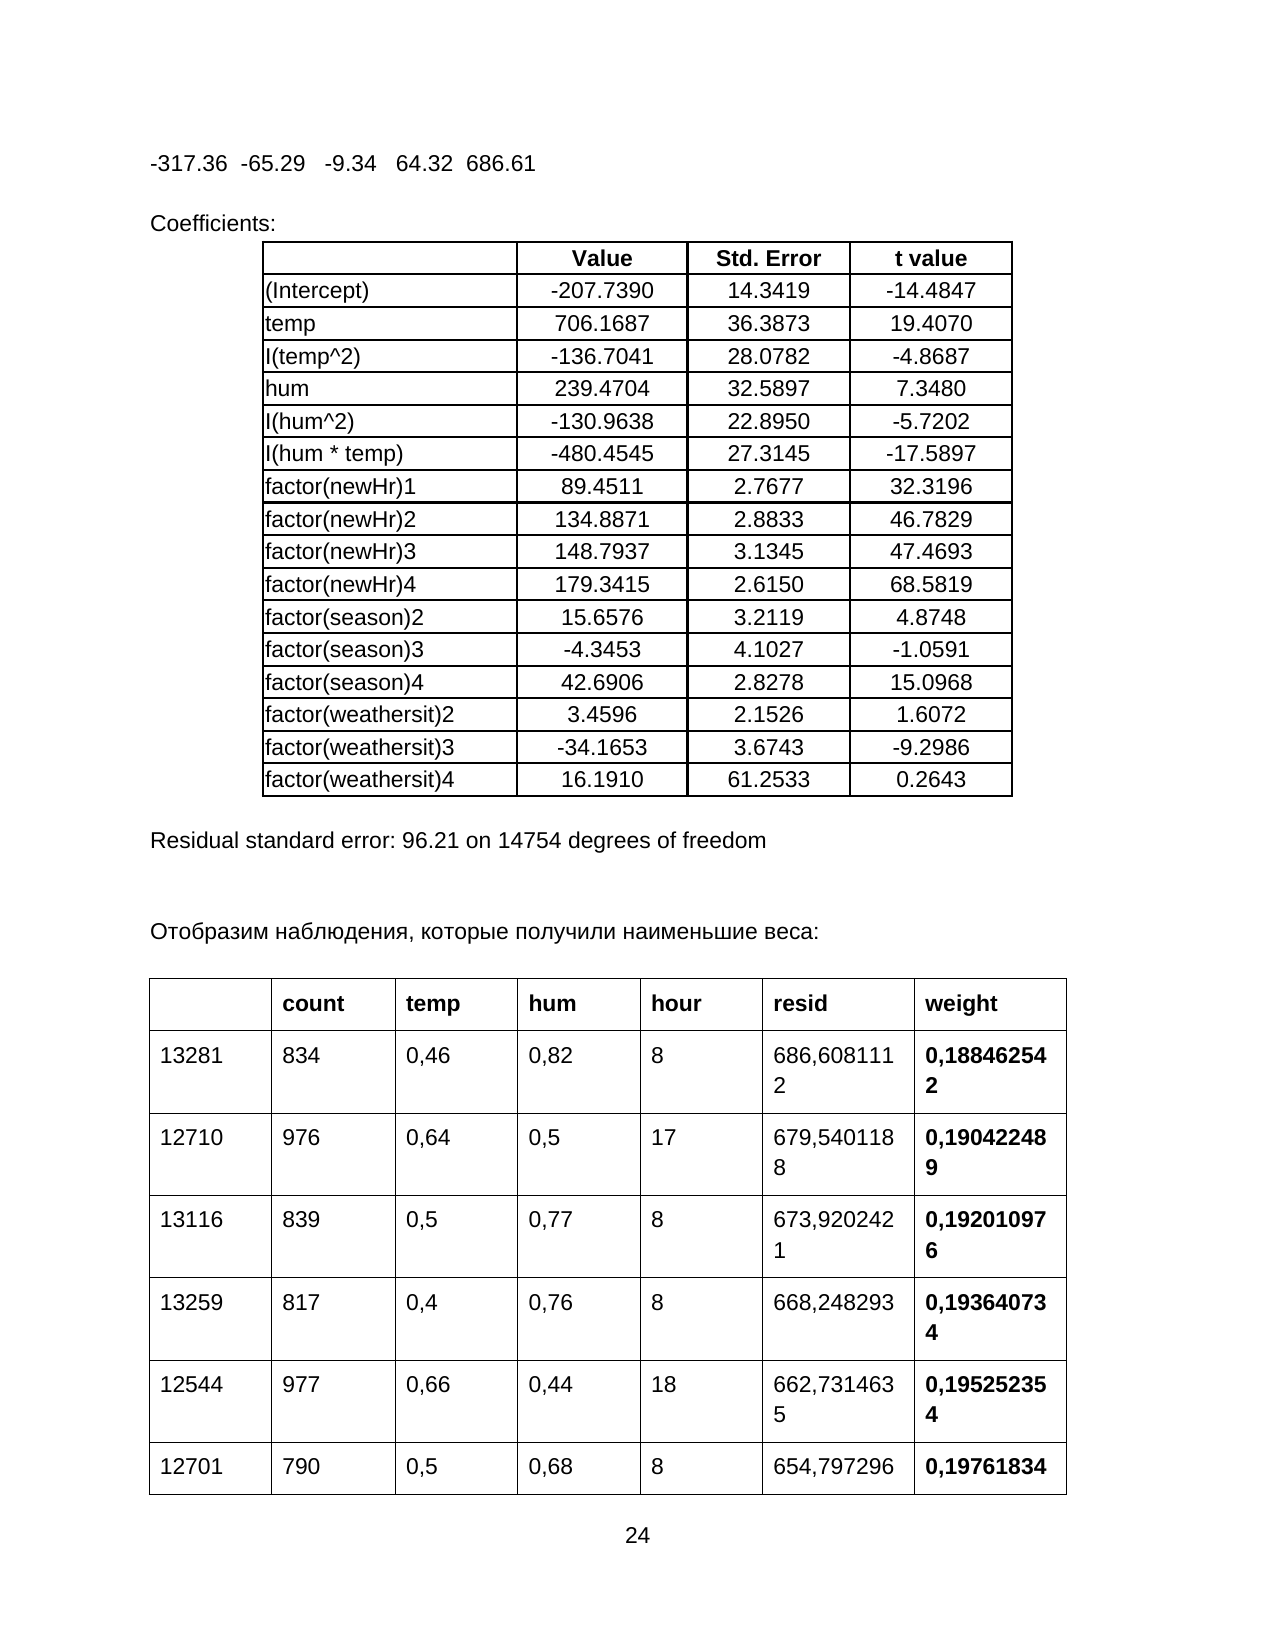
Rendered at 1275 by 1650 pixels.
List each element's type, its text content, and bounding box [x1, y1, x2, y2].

table_cell 3.6743 [689, 732, 849, 762]
table_header count [272, 979, 395, 1030]
table_cell 17 [641, 1114, 762, 1195]
table_cell 28.0782 [689, 341, 849, 371]
table_cell factor(weathersit)3 [264, 732, 516, 762]
table_cell 32.3196 [851, 471, 1011, 501]
table_header Value [518, 243, 686, 273]
table_cell 2.7677 [689, 471, 849, 501]
table_cell 12710 [150, 1114, 271, 1195]
table_cell I(temp^2) [264, 341, 516, 371]
table_header weight [915, 979, 1066, 1030]
table_cell 0,82 [518, 1031, 640, 1113]
text Отобразим наблюдения, которые получили наименьшие веса: [150, 918, 1125, 944]
table_header hum [518, 979, 640, 1030]
table_cell 32.5897 [689, 373, 849, 404]
table_cell 22.8950 [689, 406, 849, 436]
table_cell 0,193640734 [915, 1278, 1066, 1359]
table_cell factor(season)4 [264, 667, 516, 697]
table_cell 0,4 [396, 1278, 517, 1359]
table_cell -1.0591 [851, 634, 1011, 664]
table_cell 13116 [150, 1196, 271, 1277]
table_cell factor(weathersit)2 [264, 699, 516, 730]
table_cell 686,6081112 [763, 1031, 914, 1113]
table_cell 148.7937 [518, 536, 686, 567]
table_cell 47.4693 [851, 536, 1011, 567]
table_cell 12544 [150, 1361, 271, 1442]
table_cell 817 [272, 1278, 395, 1359]
table_cell factor(newHr)3 [264, 536, 516, 567]
table_cell 239.4704 [518, 373, 686, 404]
table_cell 4.8748 [851, 601, 1011, 632]
table_cell 13259 [150, 1278, 271, 1359]
table_cell factor(newHr)1 [264, 471, 516, 501]
table_cell 0,188462542 [915, 1031, 1066, 1113]
table_cell 0,77 [518, 1196, 640, 1277]
table_cell 7.3480 [851, 373, 1011, 404]
table_header [150, 979, 271, 1030]
table_cell 0,190422489 [915, 1114, 1066, 1195]
table_cell 3.2119 [689, 601, 849, 632]
table_header t value [851, 243, 1011, 273]
table_cell 668,248293 [763, 1278, 914, 1359]
table_cell 662,7314635 [763, 1361, 914, 1442]
table_cell 13281 [150, 1031, 271, 1113]
table_cell -136.7041 [518, 341, 686, 371]
table_cell 654,7972966 [763, 1443, 914, 1494]
table_cell 61.2533 [689, 764, 849, 795]
text Coefficients: [150, 210, 1125, 237]
table_cell 0,192010976 [915, 1196, 1066, 1277]
table_cell 0,44 [518, 1361, 640, 1442]
table_cell 0,76 [518, 1278, 640, 1359]
table_cell 8 [641, 1443, 762, 1494]
table_cell -5.7202 [851, 406, 1011, 436]
table_cell 134.8871 [518, 504, 686, 534]
table_cell -480.4545 [518, 438, 686, 469]
table_cell temp [264, 308, 516, 338]
table_cell factor(season)2 [264, 601, 516, 632]
text Residual standard error: 96.21 on 14754 degrees of freedom [150, 827, 1125, 853]
table_cell 12701 [150, 1443, 271, 1494]
table_cell 706.1687 [518, 308, 686, 338]
table_cell 0,5 [518, 1114, 640, 1195]
table_cell 0,5 [396, 1443, 517, 1494]
table_cell 3.1345 [689, 536, 849, 567]
table_cell 0,195252354 [915, 1361, 1066, 1442]
table_header [264, 243, 516, 273]
table_cell 89.4511 [518, 471, 686, 501]
table_cell 0,64 [396, 1114, 517, 1195]
table_cell -14.4847 [851, 275, 1011, 306]
table_cell 4.1027 [689, 634, 849, 664]
table_cell 179.3415 [518, 569, 686, 599]
table_cell 834 [272, 1031, 395, 1113]
table_cell hum [264, 373, 516, 404]
table_cell -4.8687 [851, 341, 1011, 371]
table_cell 679,5401188 [763, 1114, 914, 1195]
table_cell (Intercept) [264, 275, 516, 306]
table_cell -9.2986 [851, 732, 1011, 762]
table_cell 673,9202421 [763, 1196, 914, 1277]
table_header hour [641, 979, 762, 1030]
table_cell 36.3873 [689, 308, 849, 338]
table_cell 2.8833 [689, 504, 849, 534]
table_cell I(hum^2) [264, 406, 516, 436]
table_header resid [763, 979, 914, 1030]
table_cell -130.9638 [518, 406, 686, 436]
table_cell 1.6072 [851, 699, 1011, 730]
table_cell -34.1653 [518, 732, 686, 762]
table_cell 0.2643 [851, 764, 1011, 795]
table_cell 8 [641, 1278, 762, 1359]
table_cell -4.3453 [518, 634, 686, 664]
table_cell 2.8278 [689, 667, 849, 697]
table_cell -17.5897 [851, 438, 1011, 469]
table_cell 8 [641, 1196, 762, 1277]
table_cell 19.4070 [851, 308, 1011, 338]
table_header temp [396, 979, 517, 1030]
table_cell 14.3419 [689, 275, 849, 306]
table_cell 15.0968 [851, 667, 1011, 697]
table_cell 790 [272, 1443, 395, 1494]
table_cell 976 [272, 1114, 395, 1195]
table_cell factor(season)3 [264, 634, 516, 664]
table_cell 0,46 [396, 1031, 517, 1113]
table_cell 839 [272, 1196, 395, 1277]
table_cell 27.3145 [689, 438, 849, 469]
table_cell 18 [641, 1361, 762, 1442]
table_cell 3.4596 [518, 699, 686, 730]
table_cell 2.6150 [689, 569, 849, 599]
table_header Std. Error [689, 243, 849, 273]
table_cell 42.6906 [518, 667, 686, 697]
table_cell 0,68 [518, 1443, 640, 1494]
table_cell 46.7829 [851, 504, 1011, 534]
table_cell -207.7390 [518, 275, 686, 306]
table_cell factor(newHr)2 [264, 504, 516, 534]
table_cell 15.6576 [518, 601, 686, 632]
text -317.36 -65.29 -9.34 64.32 686.61 [150, 150, 1125, 176]
table_cell 2.1526 [689, 699, 849, 730]
table_cell 0,66 [396, 1361, 517, 1442]
table_cell factor(weathersit)4 [264, 764, 516, 795]
table_cell 68.5819 [851, 569, 1011, 599]
table_cell 0,197618349 [915, 1443, 1066, 1494]
table_cell 0,5 [396, 1196, 517, 1277]
table_cell 16.1910 [518, 764, 686, 795]
table_cell 977 [272, 1361, 395, 1442]
table_cell 8 [641, 1031, 762, 1113]
table_cell factor(newHr)4 [264, 569, 516, 599]
table_cell I(hum * temp) [264, 438, 516, 469]
